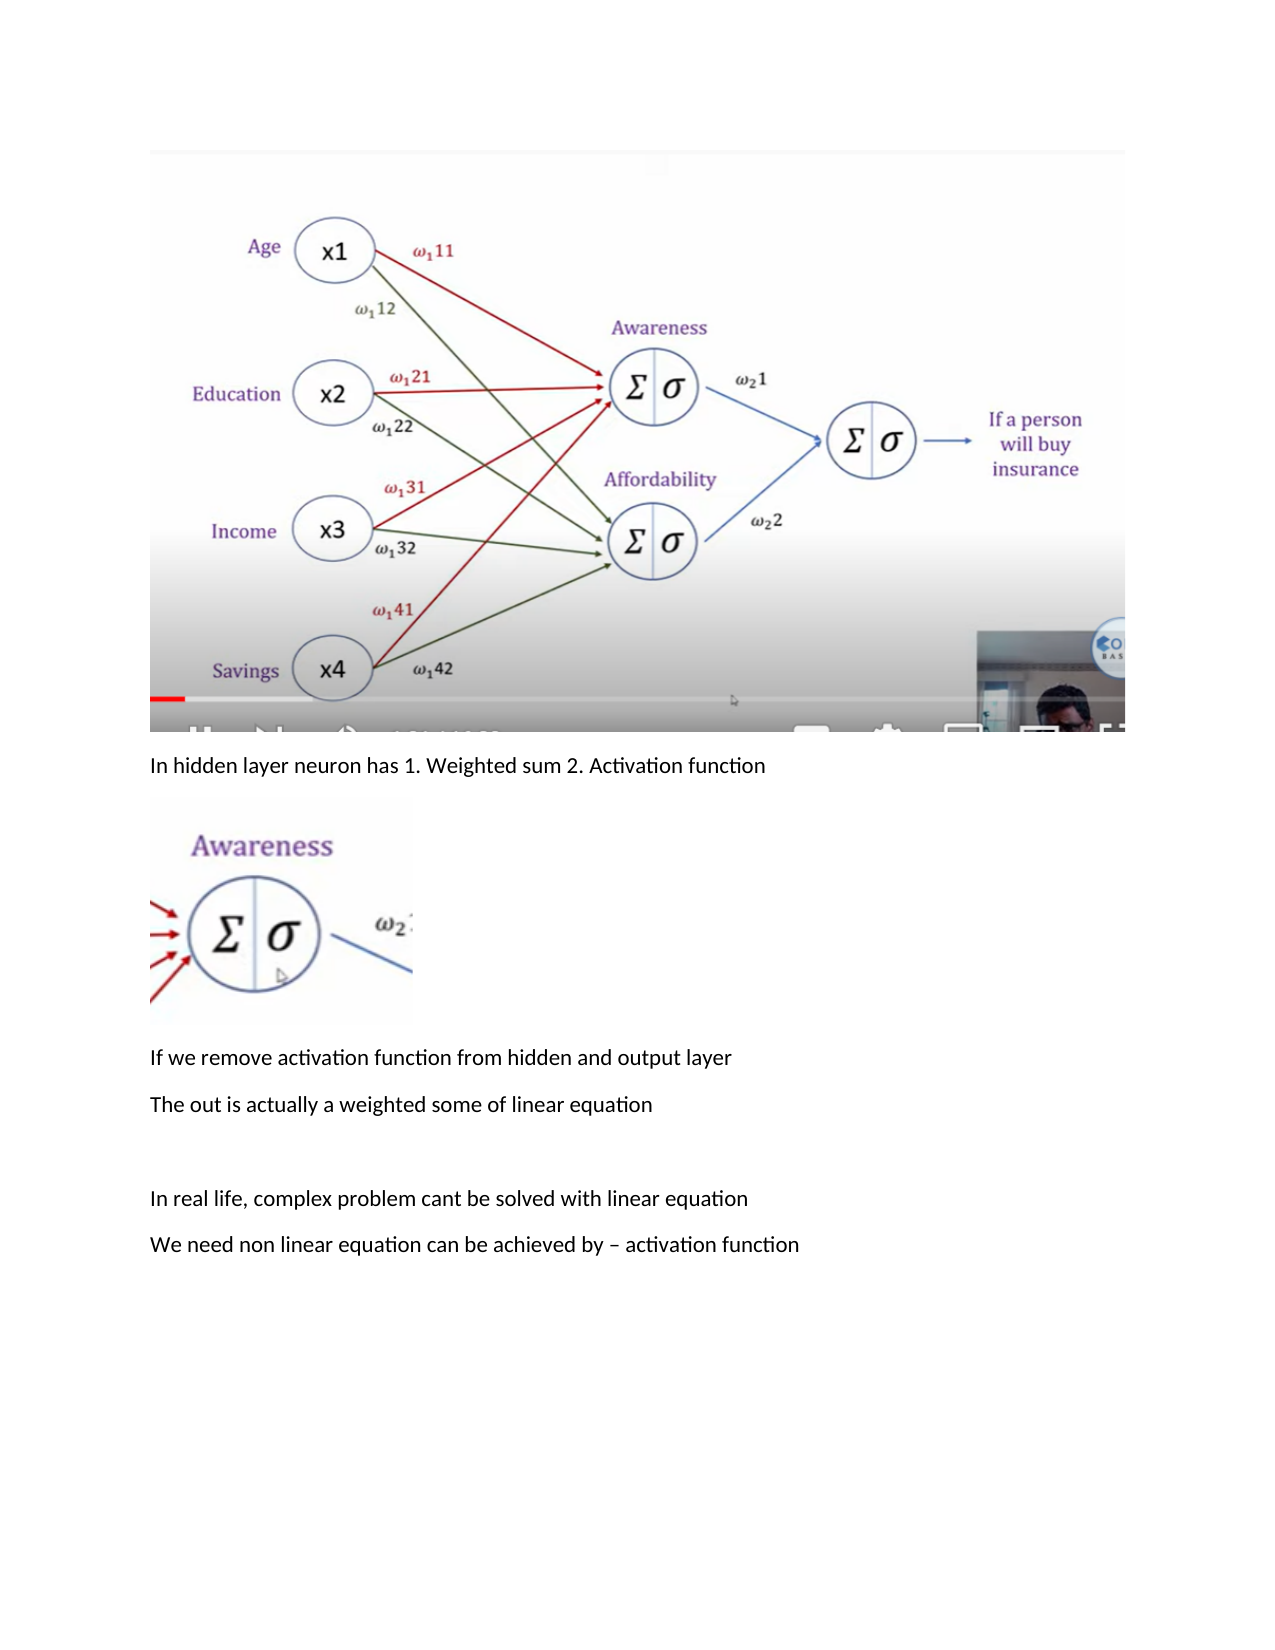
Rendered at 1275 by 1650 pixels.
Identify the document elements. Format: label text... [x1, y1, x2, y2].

picture [150, 797, 413, 1025]
text The out is actually a weighted some of linear equation [150, 1090, 1125, 1118]
picture [150, 150, 1125, 732]
text If we remove activation function from hidden and output layer [150, 1043, 1125, 1071]
text We need non linear equation can be achieved by – activation function [150, 1231, 1125, 1258]
text In hidden layer neuron has 1. Weighted sum 2. Activation function [150, 751, 1125, 779]
text In real life, complex problem cant be solved with linear equation [150, 1184, 1125, 1212]
